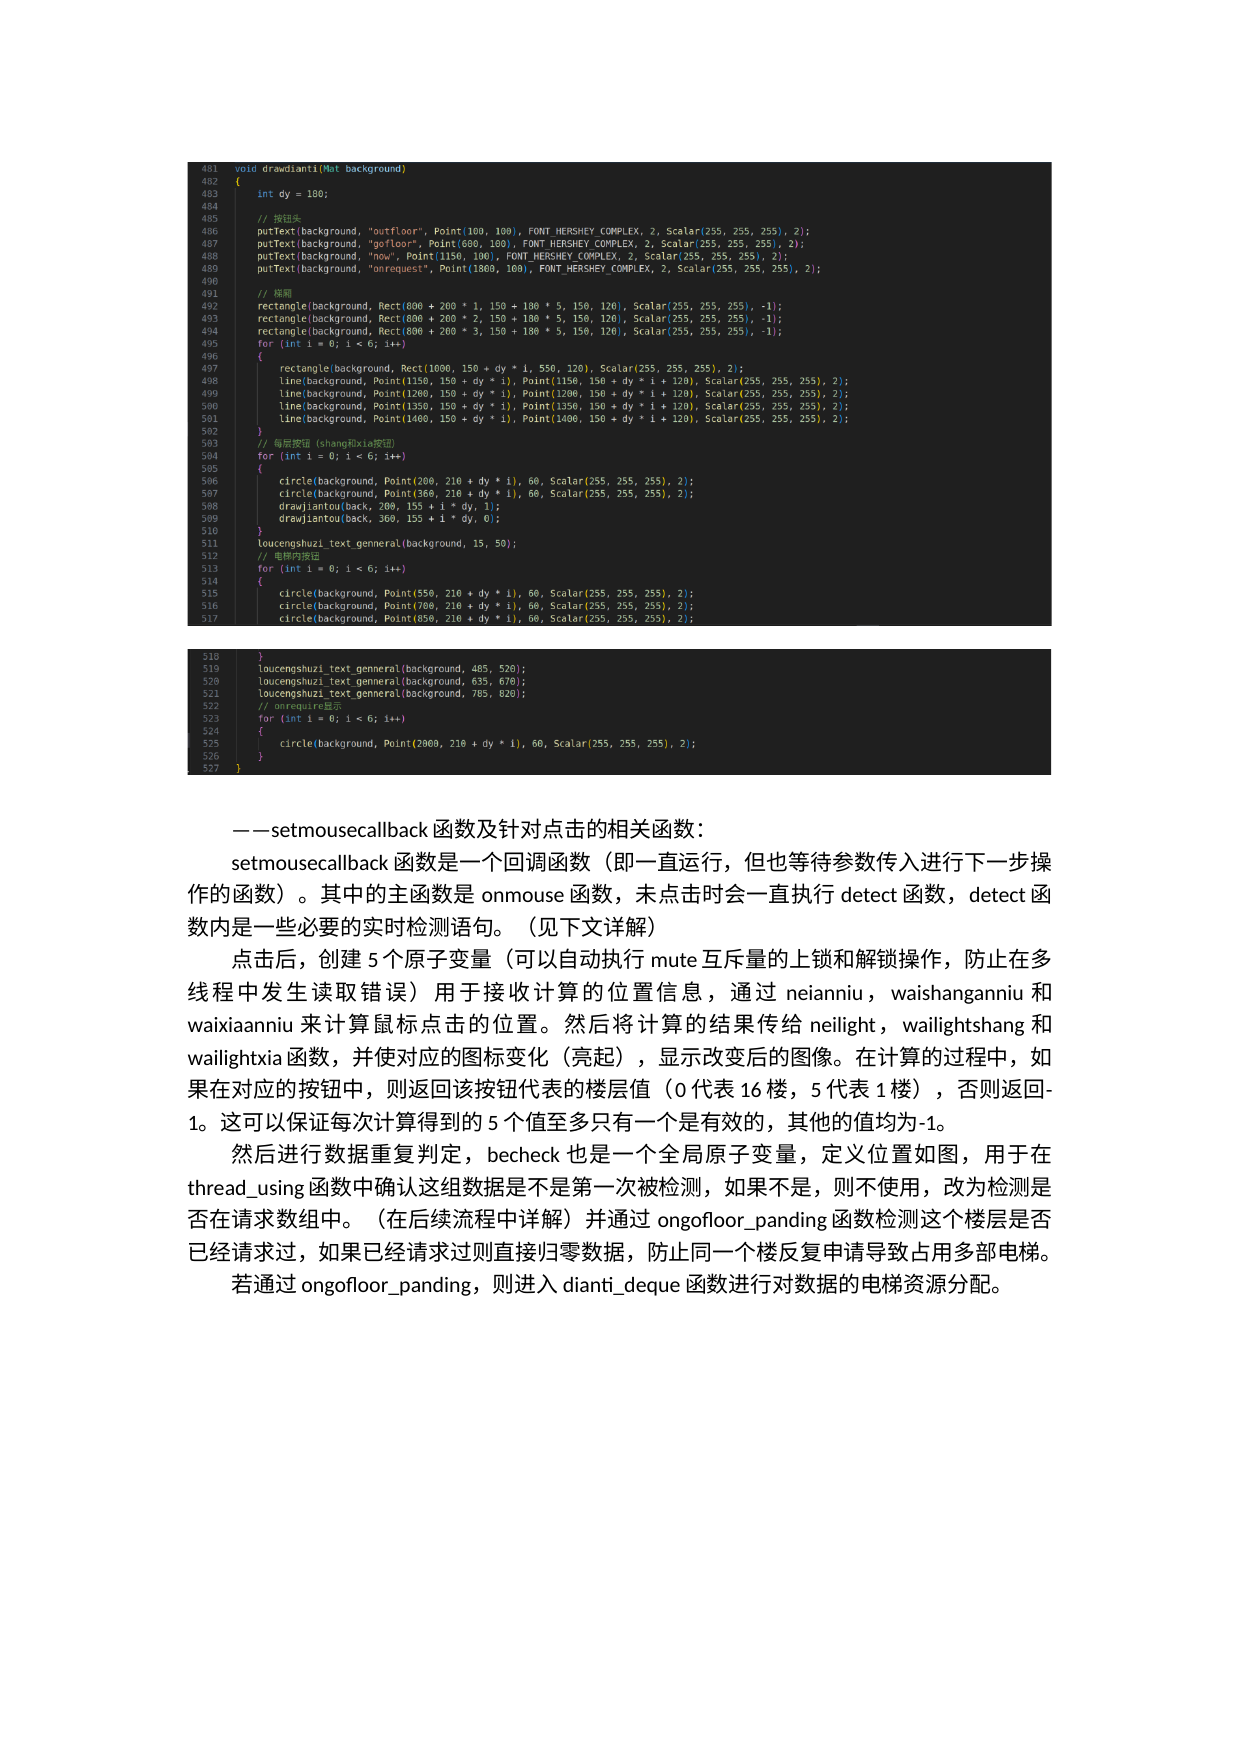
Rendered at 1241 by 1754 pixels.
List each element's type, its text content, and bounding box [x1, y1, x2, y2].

list ——setmousecallback函数及针对点击的相关函数： [187, 812, 1053, 844]
picture [187, 162, 1052, 626]
list 点击后，创建5个原子变量（可以自动执行mute互斥量的上锁和解锁操作，防止在多线程中发生读取错误）用于接收计算的位置信息，通过neianniu，waishanganniu和waixiaanniu来计算鼠标点击的位置。然后将计算的结果传给neilight，wailightshang和wailightxia函数，并使对应的图标变化（亮起），显示改变后的图像。在计算的过程中，如果在对应的按钮中，则返回该按钮代表的楼层值（0代表16楼，5代表1楼），否则返回-1。这可以保证每次计算得到的5个值至多只有一个是有效的，其他的值均为-1。 [187, 942, 1053, 1137]
list setmousecallback函数是一个回调函数（即一直运行，但也等待参数传入进行下一步操作的函数）。其中的主函数是onmouse函数，未点击时会一直执行detect函数，detect函数内是一些必要的实时检测语句。（见下文详解） [187, 844, 1053, 942]
list 若通过ongofloor_panding，则进入dianti_deque函数进行对数据的电梯资源分配。 [187, 1267, 1053, 1299]
list 然后进行数据重复判定，becheck也是一个全局原子变量，定义位置如图，用于在thread_using函数中确认这组数据是不是第一次被检测，如果不是，则不使用，改为检测是否在请求数组中。（在后续流程中详解）并通过ongofloor_panding函数检测这个楼层是否已经请求过，如果已经请求过则直接归零数据，防止同一个楼反复申请导致占用多部电梯。 [187, 1137, 1053, 1267]
picture [187, 649, 1052, 775]
